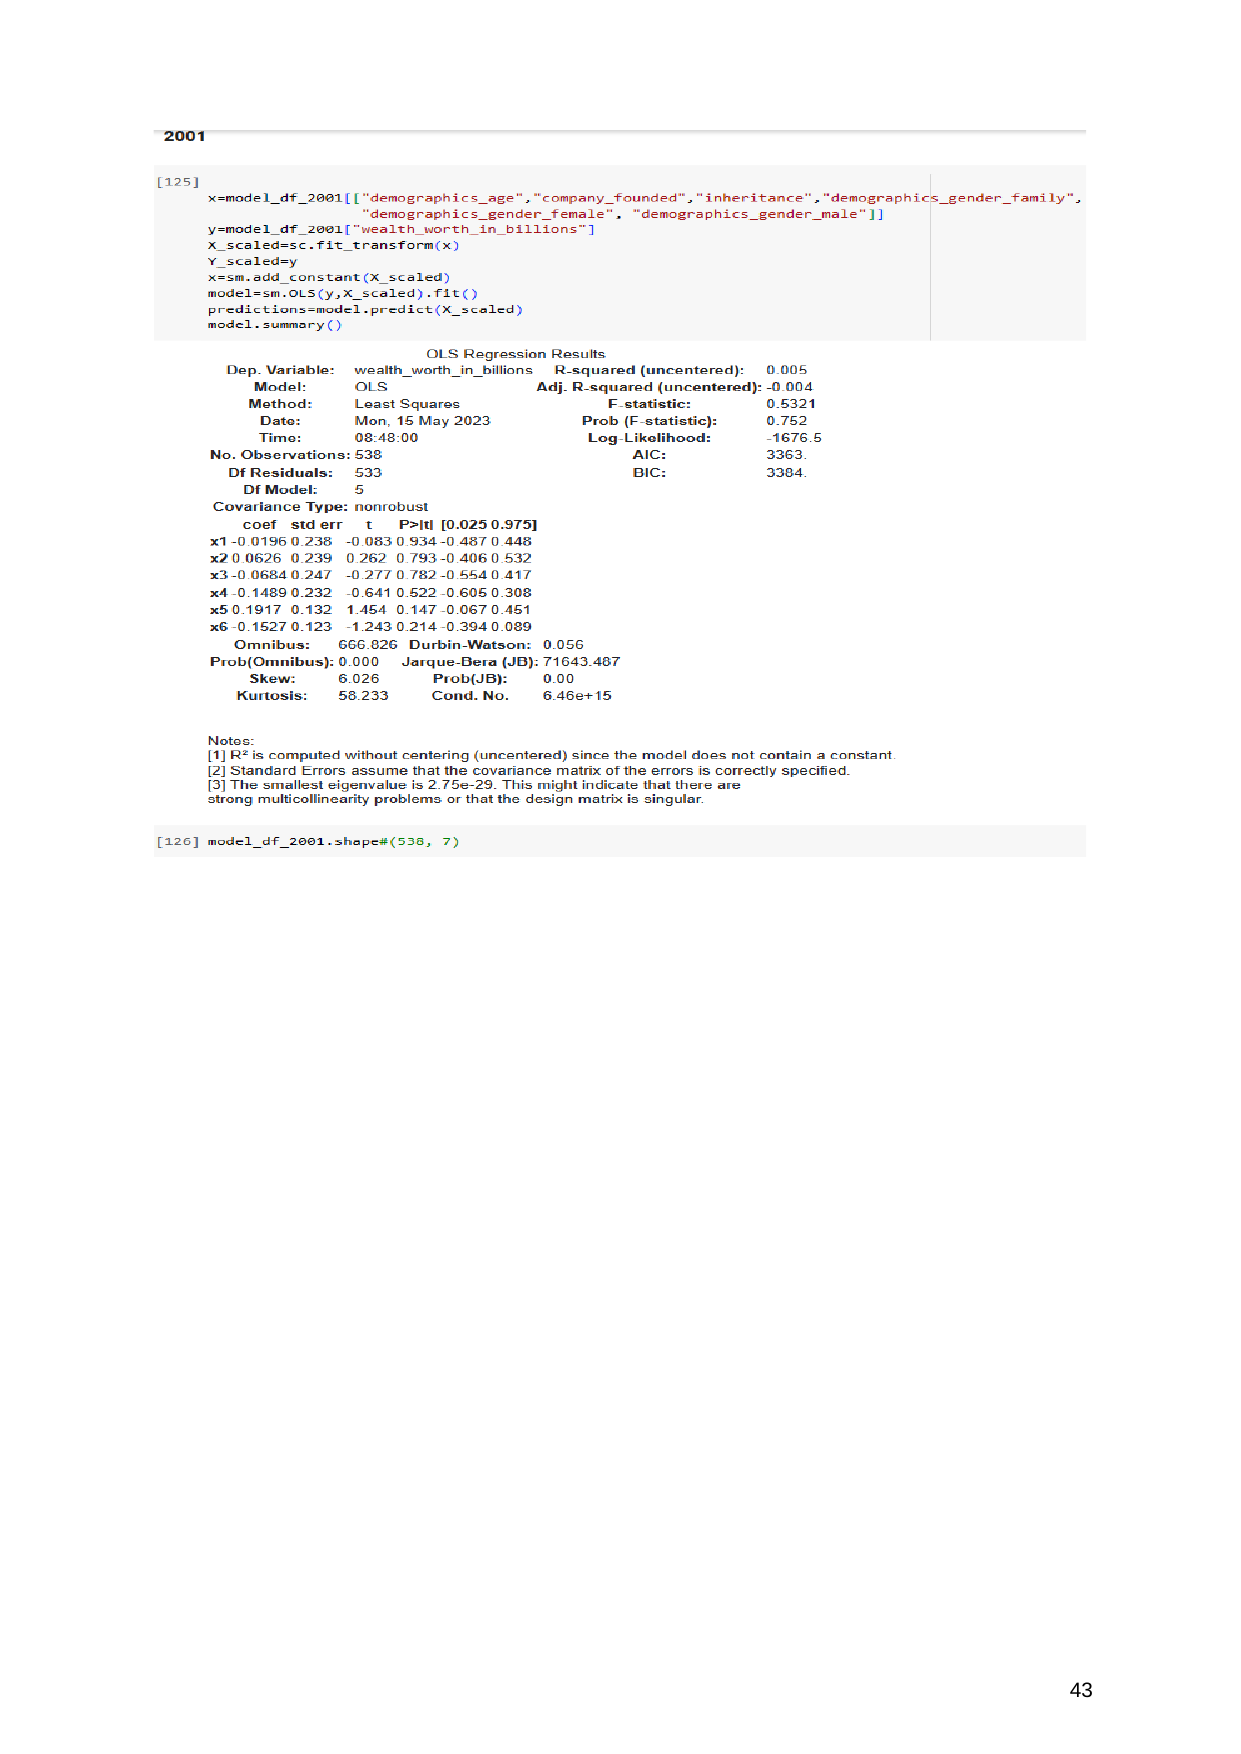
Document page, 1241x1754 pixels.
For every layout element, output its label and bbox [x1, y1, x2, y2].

picture [153, 128, 1087, 857]
